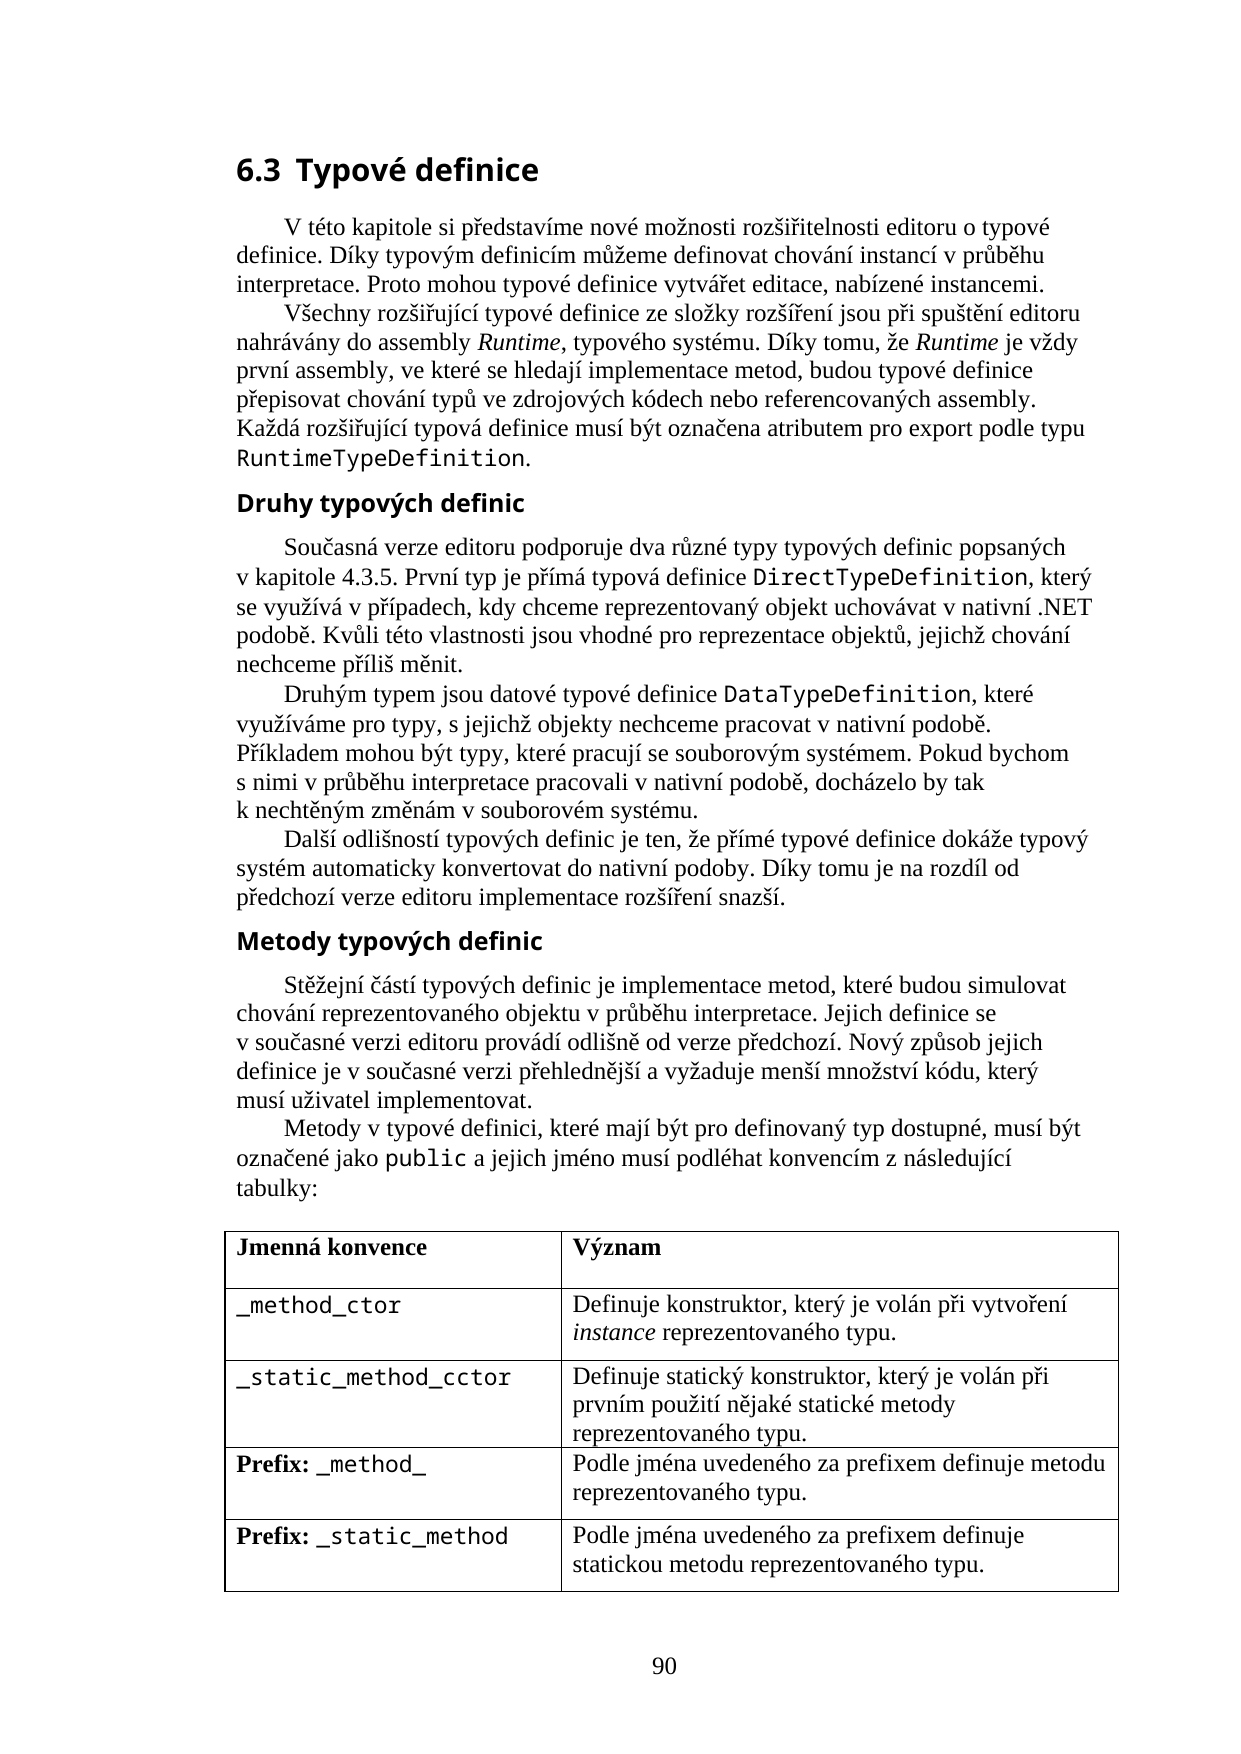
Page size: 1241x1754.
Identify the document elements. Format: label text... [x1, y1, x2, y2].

text Stěžejní částí typových definic je implementace metod, které budou simulovat chování reprezentovaného objektu v průběhu interpretace. Jejich definice se v současné verzi editoru provádí odlišně od verze předchozí. Nový způsob jejich definice je v současné verzi přehlednější a vyžaduje menší množství kódu, který musí uživatel implementovat. [236, 970, 1092, 1113]
text Všechny rozšiřující typové definice ze složky rozšíření jsou při spuštění editoru nahrávány do assembly Runtime, typového systému. Díky tomu, že Runtime je vždy první assembly, ve které se hledají implementace metod, budou typové definice přepisovat chování typů ve zdrojových kódech nebo referencovaných assembly. Každá rozšiřující typová definice musí být označena atributem pro export podle typu RuntimeTypeDefinition. [236, 298, 1092, 473]
text Metody typových definic [236, 923, 1092, 957]
table_cell Podle jména uvedeného za prefixem definuje statickou metodu reprezentovaného typu. [562, 1520, 1118, 1591]
text Současná verze editoru podporuje dva různé typy typových definic popsaných v kapitole 4.3.5. První typ je přímá typová definice DirectTypeDefinition, který se využívá v případech, kdy chceme reprezentovaný objekt uchovávat v nativní .NET podobě. Kvůli této vlastnosti jsou vhodné pro reprezentace objektů, jejichž chování nechceme příliš měnit. [236, 532, 1092, 678]
table_cell Podle jména uvedeného za prefixem definuje metodu reprezentovaného typu. [562, 1448, 1118, 1519]
table_cell Prefix: _method_ [226, 1448, 561, 1519]
subtitle Typové definice [236, 148, 1092, 190]
table_header Význam [562, 1232, 1118, 1288]
table_header Jmenná konvence [226, 1232, 561, 1288]
table_cell _method_ctor [226, 1289, 561, 1360]
table_cell Definuje konstruktor, který je volán při vytvoření instance reprezentovaného typu. [562, 1289, 1118, 1360]
text Další odlišností typových definic je ten, že přímé typové definice dokáže typový systém automaticky konvertovat do nativní podoby. Díky tomu je na rozdíl od předchozí verze editoru implementace rozšíření snazší. [236, 824, 1092, 911]
text V této kapitole si představíme nové možnosti rozšiřitelnosti editoru o typové definice. Díky typovým definicím můžeme definovat chování instancí v průběhu interpretace. Proto mohou typové definice vytvářet editace, nabízené instancemi. [236, 212, 1092, 298]
text Metody v typové definici, které mají být pro definovaný typ dostupné, musí být označené jako public a jejich jméno musí podléhat konvencím z následující tabulky: [236, 1113, 1092, 1202]
table_cell Definuje statický konstruktor, který je volán při prvním použití nějaké statické metody reprezentovaného typu. [562, 1361, 1118, 1447]
text Druhy typových definic [236, 485, 1092, 519]
table_cell _static_method_cctor [226, 1361, 561, 1447]
table_cell Prefix: _static_method [226, 1520, 561, 1591]
text Druhým typem jsou datové typové definice DataTypeDefinition, které využíváme pro typy, s jejichž objekty nechceme pracovat v nativní podobě. Příkladem mohou být typy, které pracují se souborovým systémem. Pokud bychom s nimi v průběhu interpretace pracovali v nativní podobě, docházelo by tak k nechtěným změnám v souborovém systému. [236, 678, 1092, 824]
